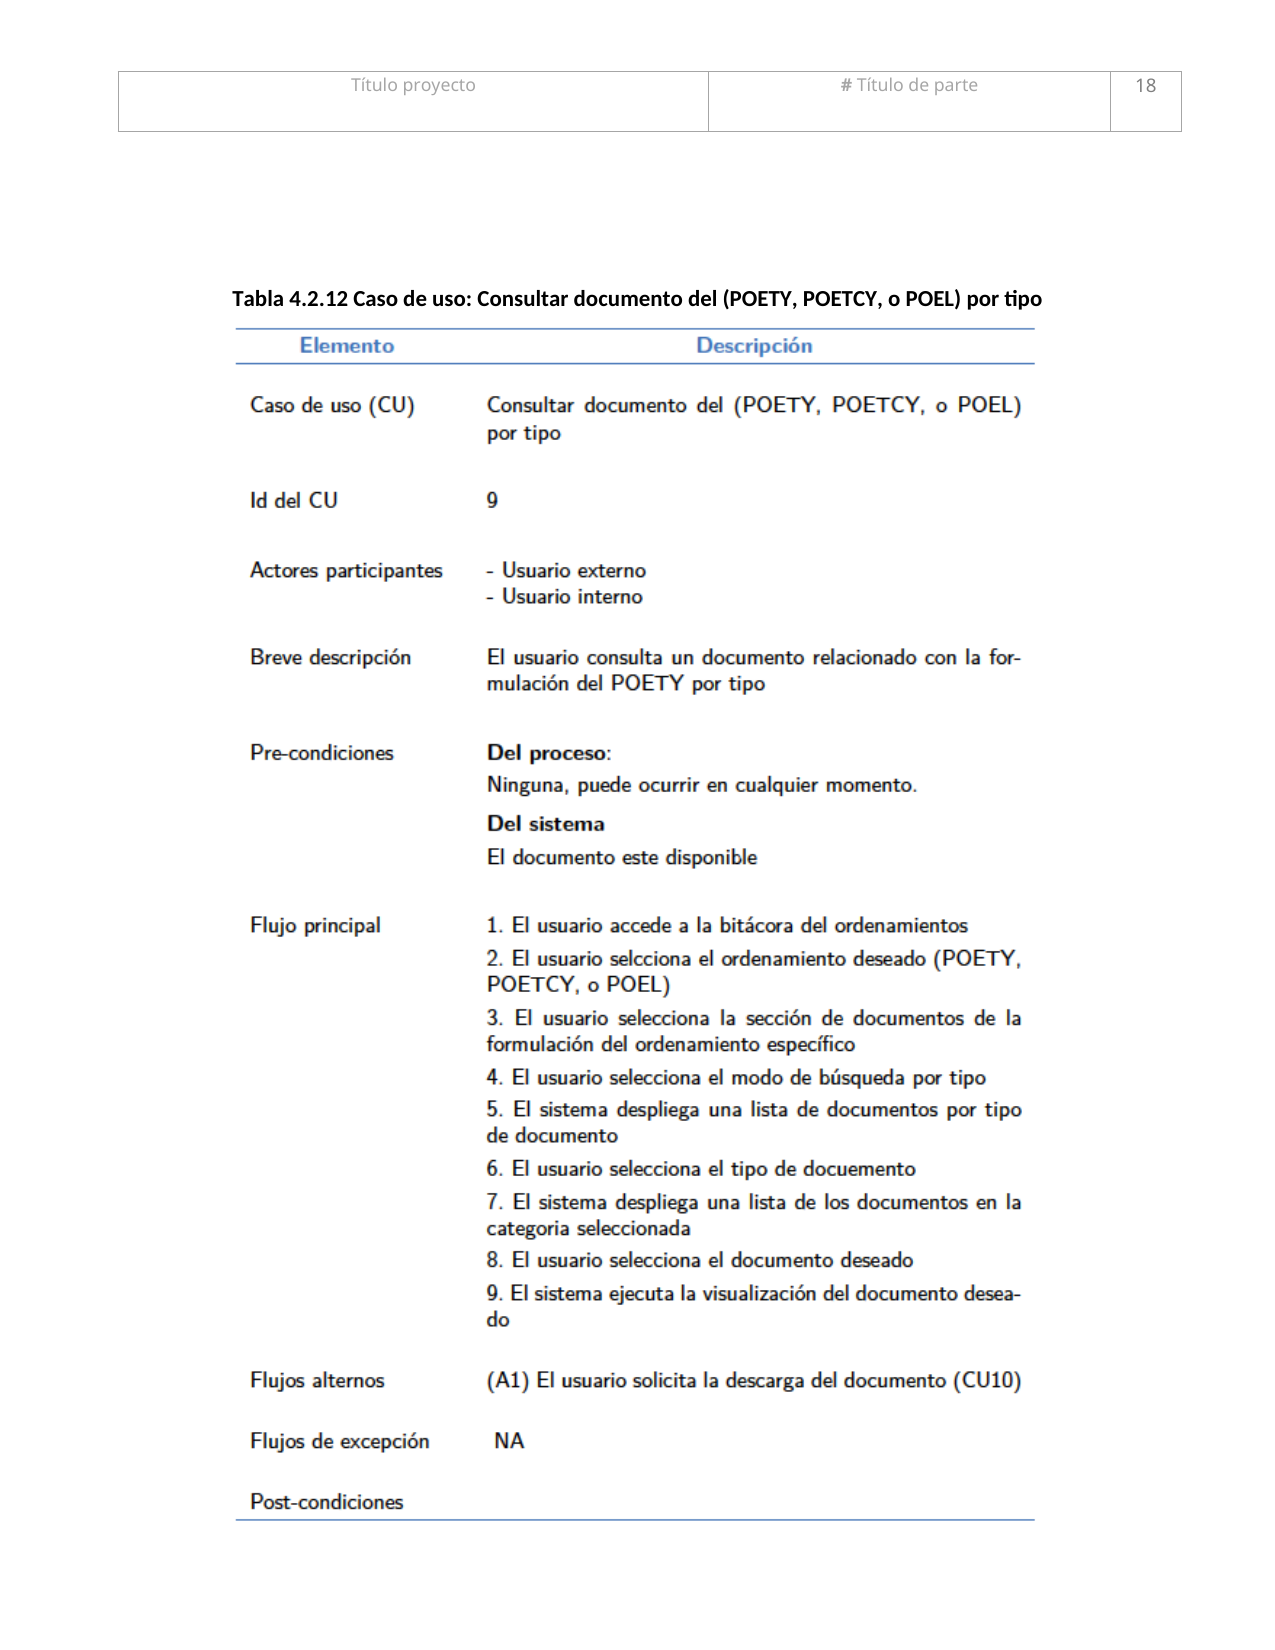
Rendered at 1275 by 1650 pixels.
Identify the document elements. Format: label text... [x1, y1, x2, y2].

table_header [106, 325, 1168, 1548]
picture [223, 324, 1051, 1531]
text Tabla 4.2.12 Caso de uso: Consultar documento del (POETY, POETCY, o POEL) por tipo [106, 284, 1169, 312]
